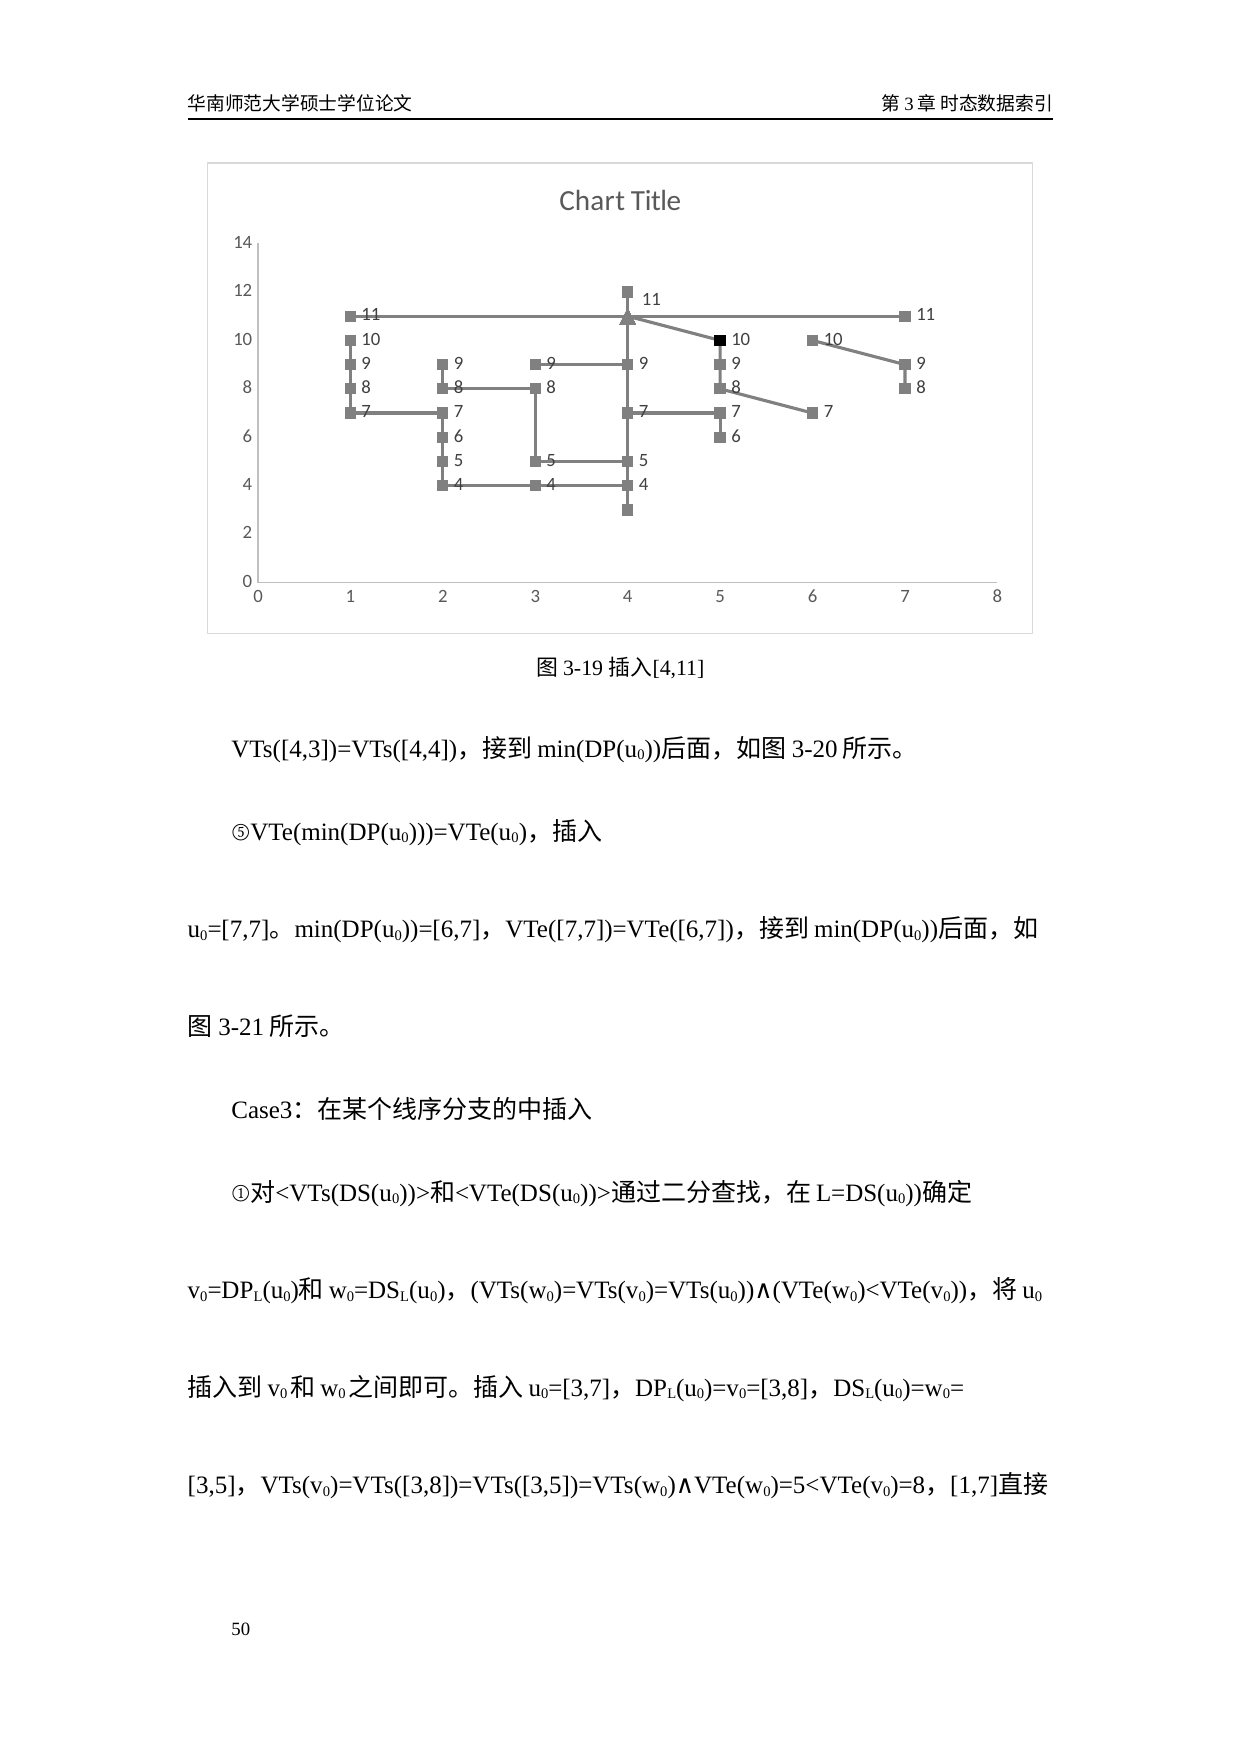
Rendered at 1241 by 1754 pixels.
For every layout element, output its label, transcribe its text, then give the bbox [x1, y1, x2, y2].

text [187, 1158, 1053, 1516]
text Case3：在某个线序分支的中插入 [187, 1075, 1053, 1140]
